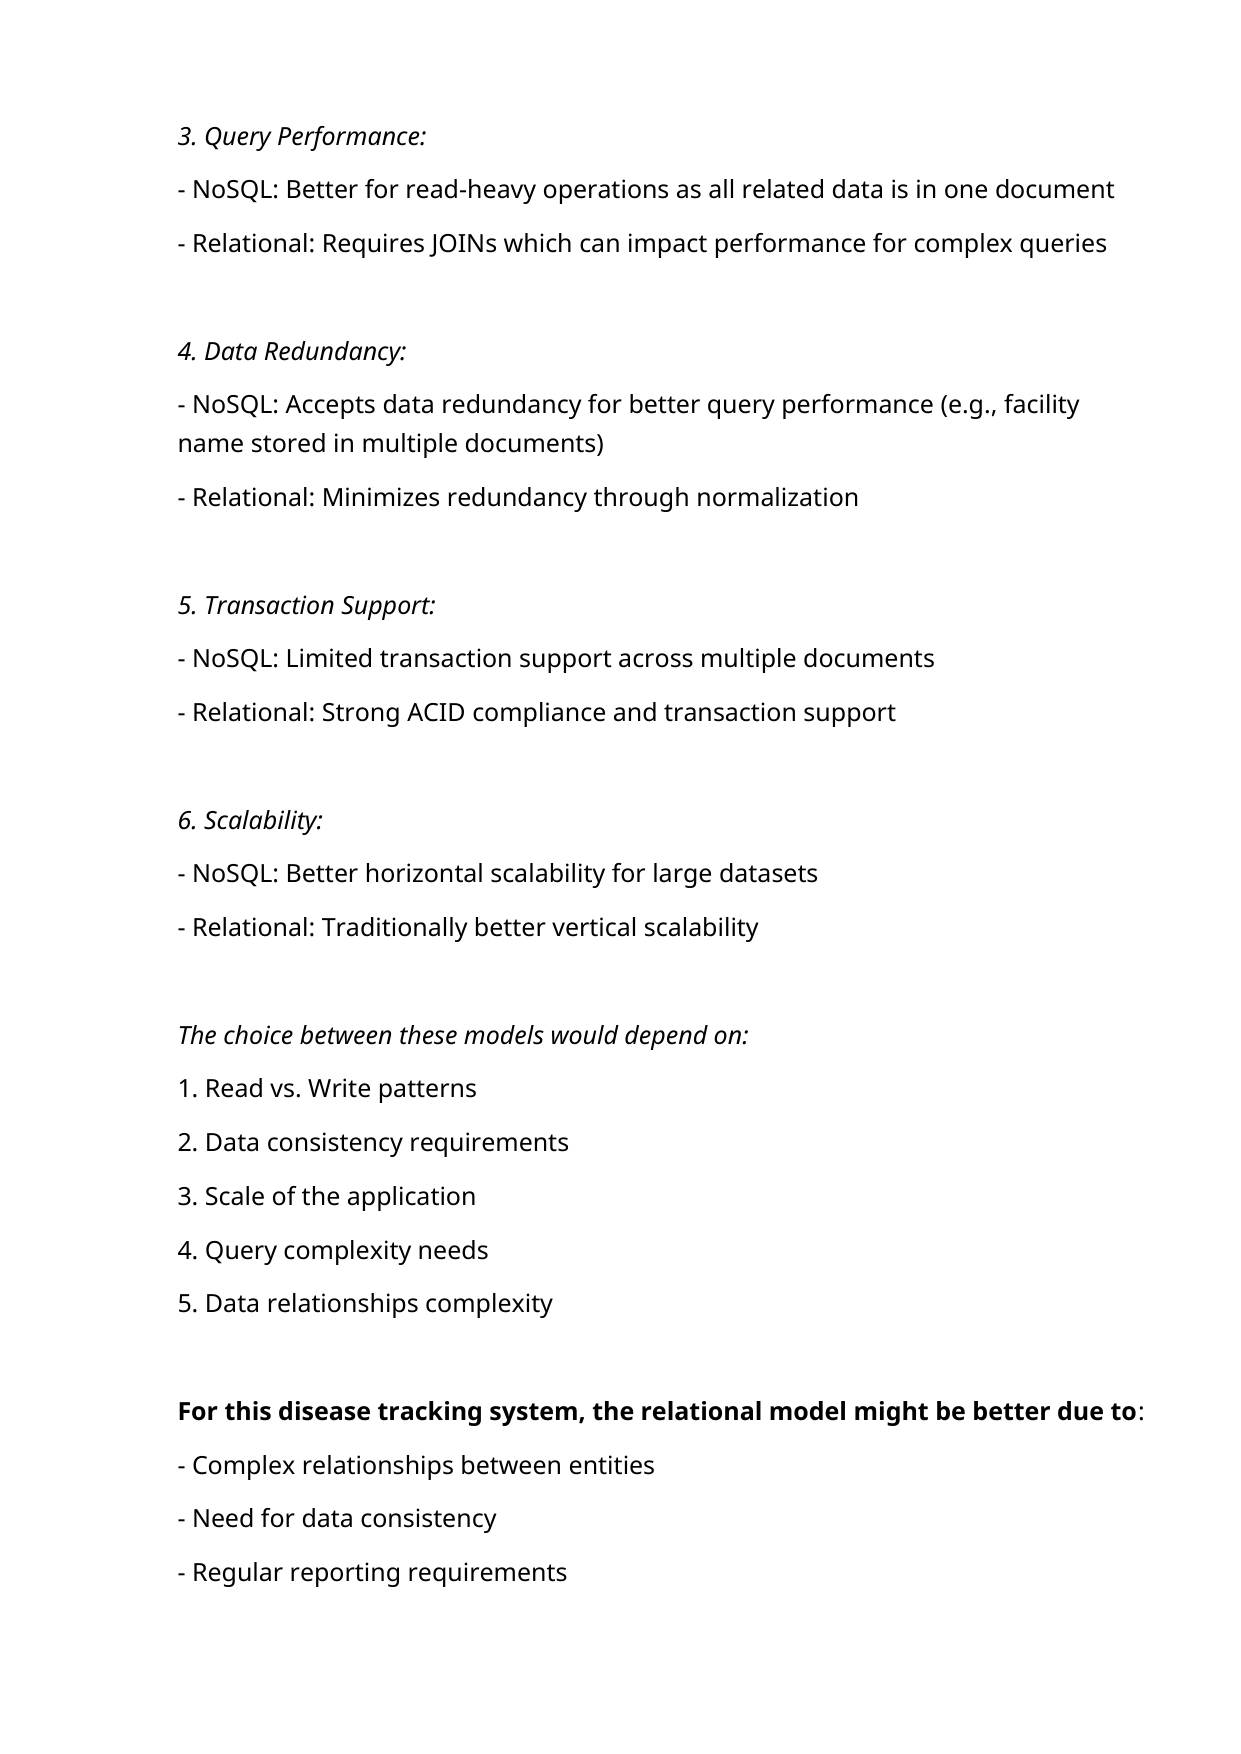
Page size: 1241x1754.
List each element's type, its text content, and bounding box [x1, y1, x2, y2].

text 2. Data consistency requirements [177, 1125, 1152, 1159]
text 5. Transaction Support: [177, 587, 1152, 621]
text - Regular reporting requirements [177, 1555, 1152, 1589]
text - Relational: Traditionally better vertical scalability [177, 910, 1152, 944]
text 3. Query Performance: [177, 118, 1152, 152]
text 6. Scalability: [177, 802, 1152, 836]
text - NoSQL: Better horizontal scalability for large datasets [177, 856, 1152, 890]
text - NoSQL: Better for read-heavy operations as all related data is in one document [177, 172, 1152, 206]
text 3. Scale of the application [177, 1178, 1152, 1213]
text 1. Read vs. Write patterns [177, 1071, 1152, 1105]
text For this disease tracking system, the relational model might be better due to: [177, 1393, 1152, 1428]
text - Relational: Minimizes redundancy through normalization [177, 480, 1152, 514]
text - Complex relationships between entities [177, 1447, 1152, 1481]
text 4. Query complexity needs [177, 1232, 1152, 1266]
text - Relational: Requires JOINs which can impact performance for complex queries [177, 226, 1152, 260]
text - NoSQL: Limited transaction support across multiple documents [177, 641, 1152, 675]
text 4. Data Redundancy: [177, 333, 1152, 367]
text The choice between these models would depend on: [177, 1017, 1152, 1051]
text - NoSQL: Accepts data redundancy for better query performance (e.g., facility name stored in multiple documents) [177, 387, 1152, 460]
text 5. Data relationships complexity [177, 1286, 1152, 1320]
text - Relational: Strong ACID compliance and transaction support [177, 695, 1152, 729]
text - Need for data consistency [177, 1501, 1152, 1535]
